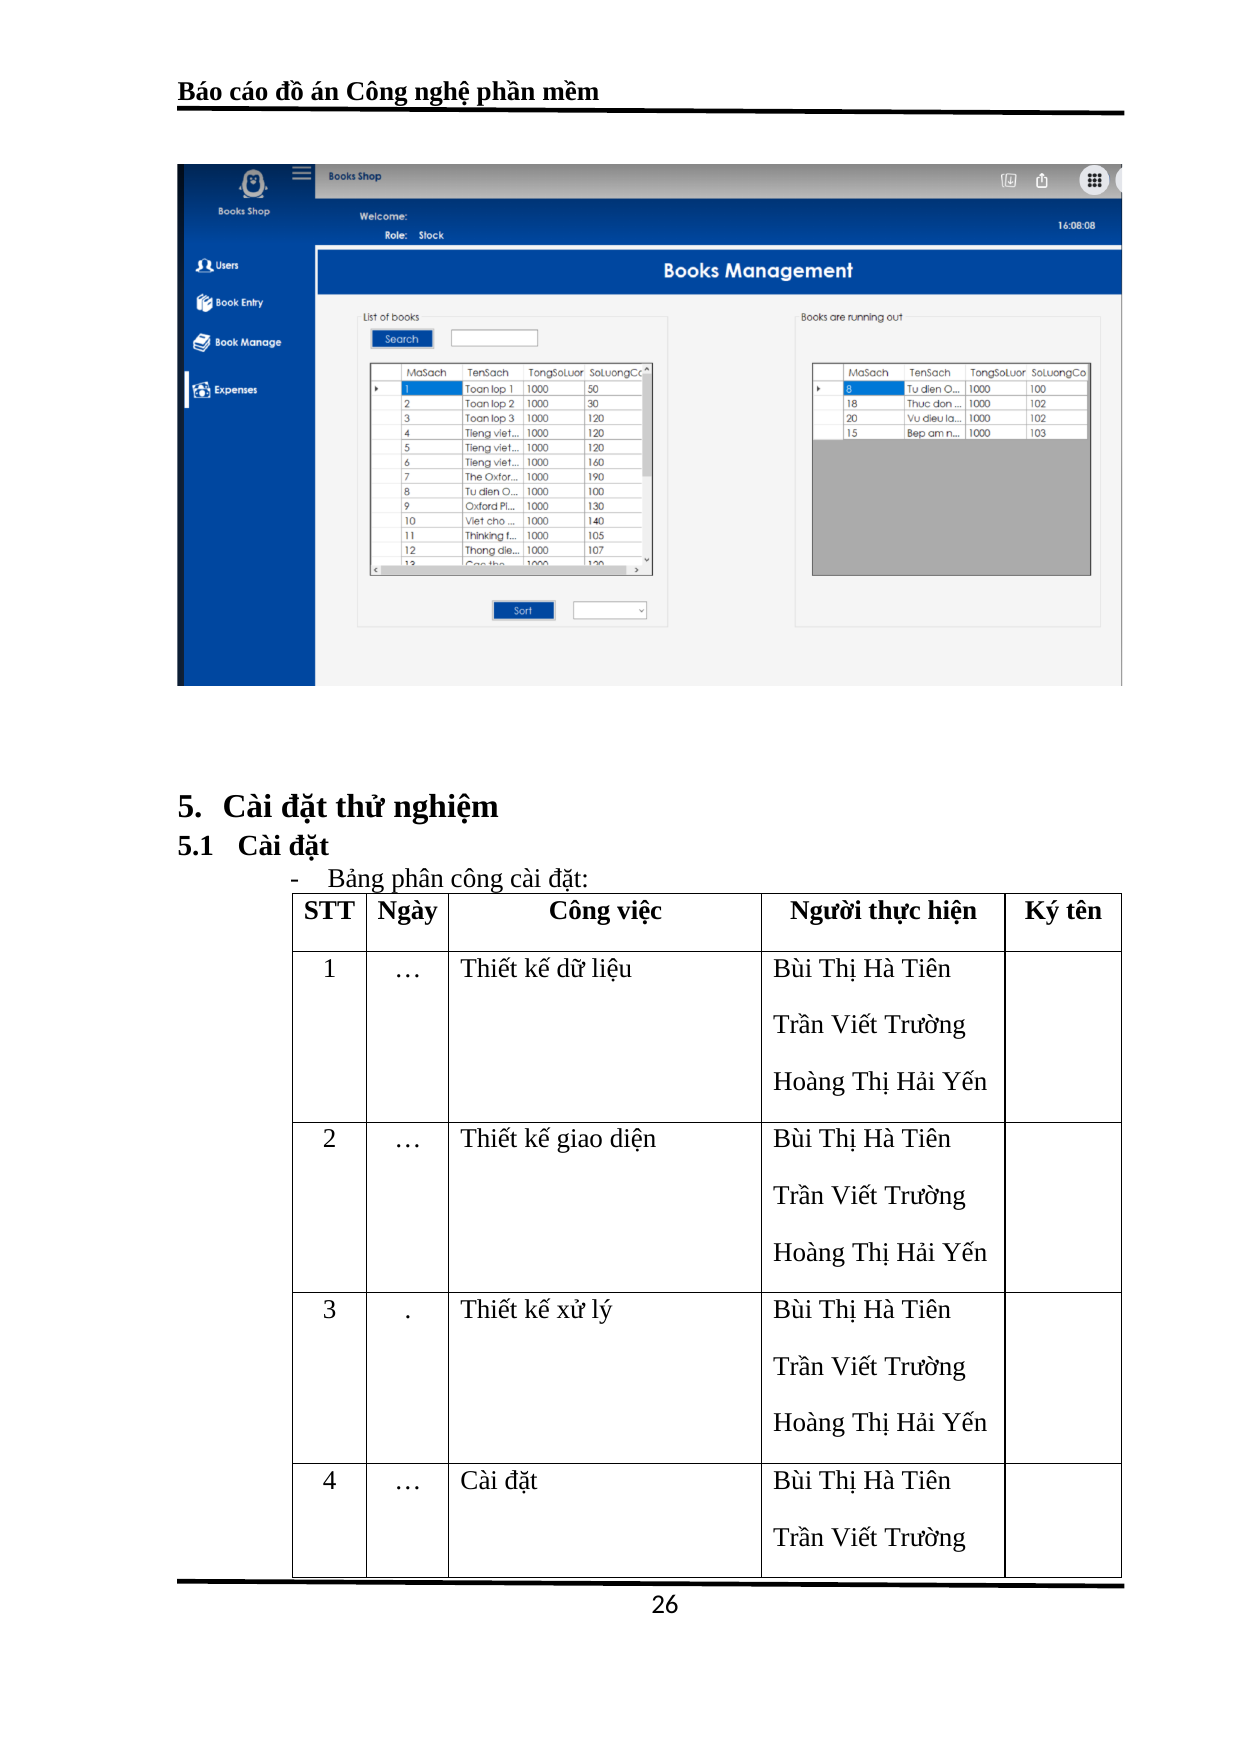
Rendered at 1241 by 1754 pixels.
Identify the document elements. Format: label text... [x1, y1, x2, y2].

picture [177, 164, 1123, 686]
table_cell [762, 1123, 1004, 1292]
table_cell [1006, 952, 1121, 1122]
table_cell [762, 1293, 1004, 1463]
table_header Ký tên [1006, 894, 1121, 951]
table_header Công việc [449, 894, 761, 951]
table_cell Bùi Thị Hà Tiên Trần Viết Trường Hoàng Thị Hải Yến [762, 952, 1004, 1122]
table_cell 3 [293, 1293, 366, 1463]
table_cell … [367, 1464, 448, 1577]
list Bảng phân công cài đặt: [290, 862, 1122, 893]
table_cell 4 [293, 1464, 366, 1577]
table_header Người thực hiện [762, 894, 1004, 951]
table_cell 1 [293, 952, 366, 1122]
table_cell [762, 1464, 1004, 1577]
table_header STT [293, 894, 366, 951]
table_cell [1006, 1293, 1121, 1463]
table_cell Cài đặt [449, 1464, 761, 1577]
table_cell … [367, 1123, 448, 1292]
table_cell 2 [293, 1123, 366, 1292]
table_cell Thiết kế xử lý [449, 1293, 761, 1463]
table_cell . [367, 1293, 448, 1463]
table_cell … [367, 952, 448, 1122]
table_cell [1006, 1123, 1121, 1292]
subtitle Cài đặt [177, 828, 1122, 862]
subtitle Cài đặt thử nghiệm [177, 786, 1122, 824]
table_cell [1006, 1464, 1121, 1577]
table_header Ngày [367, 894, 448, 951]
table_cell Thiết kế giao diện [449, 1123, 761, 1292]
table_cell Thiết kế dữ liệu [449, 952, 761, 1122]
